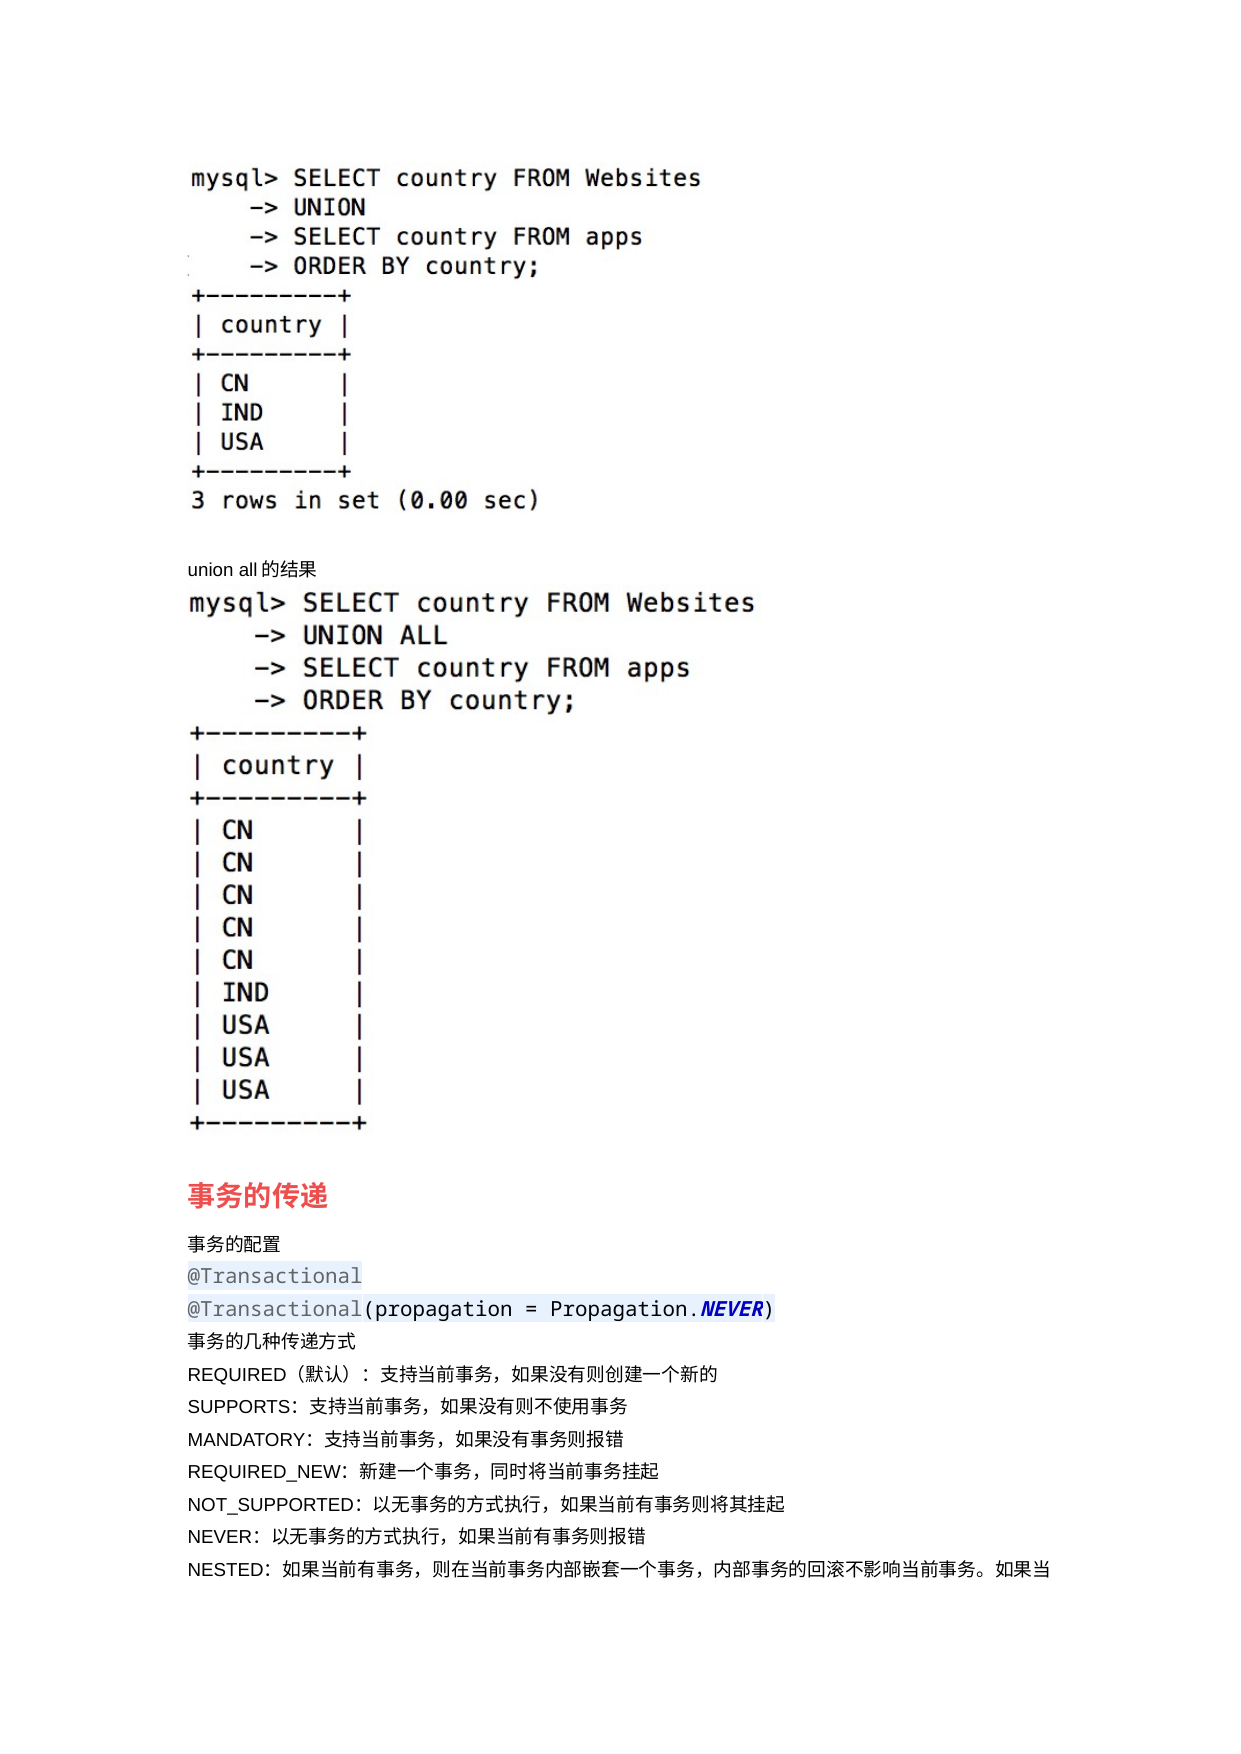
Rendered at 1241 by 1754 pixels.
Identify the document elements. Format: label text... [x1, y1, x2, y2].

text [187, 1552, 1053, 1584]
text REQUIRED（默认）：支持当前事务，如果没有则创建一个新的 [187, 1357, 1053, 1389]
text MANDATORY：支持当前事务，如果没有事务则报错 [187, 1422, 1053, 1454]
text 事务的几种传递方式 [187, 1324, 1053, 1357]
text @Transactional [187, 1259, 1053, 1292]
picture [187, 584, 1053, 1136]
text union all的结果 [187, 552, 1053, 584]
picture [187, 162, 1053, 521]
text NEVER：以无事务的方式执行，如果当前有事务则报错 [187, 1519, 1053, 1552]
text REQUIRED_NEW：新建一个事务，同时将当前事务挂起 [187, 1454, 1053, 1487]
text 事务的配置 [187, 1227, 1053, 1259]
text NOT_SUPPORTED：以无事务的方式执行，如果当前有事务则将其挂起 [187, 1487, 1053, 1519]
subtitle 事务的传递 [187, 1162, 1053, 1227]
text SUPPORTS：支持当前事务，如果没有则不使用事务 [187, 1389, 1053, 1422]
text @Transactional(propagation = Propagation.NEVER) [187, 1292, 1053, 1324]
